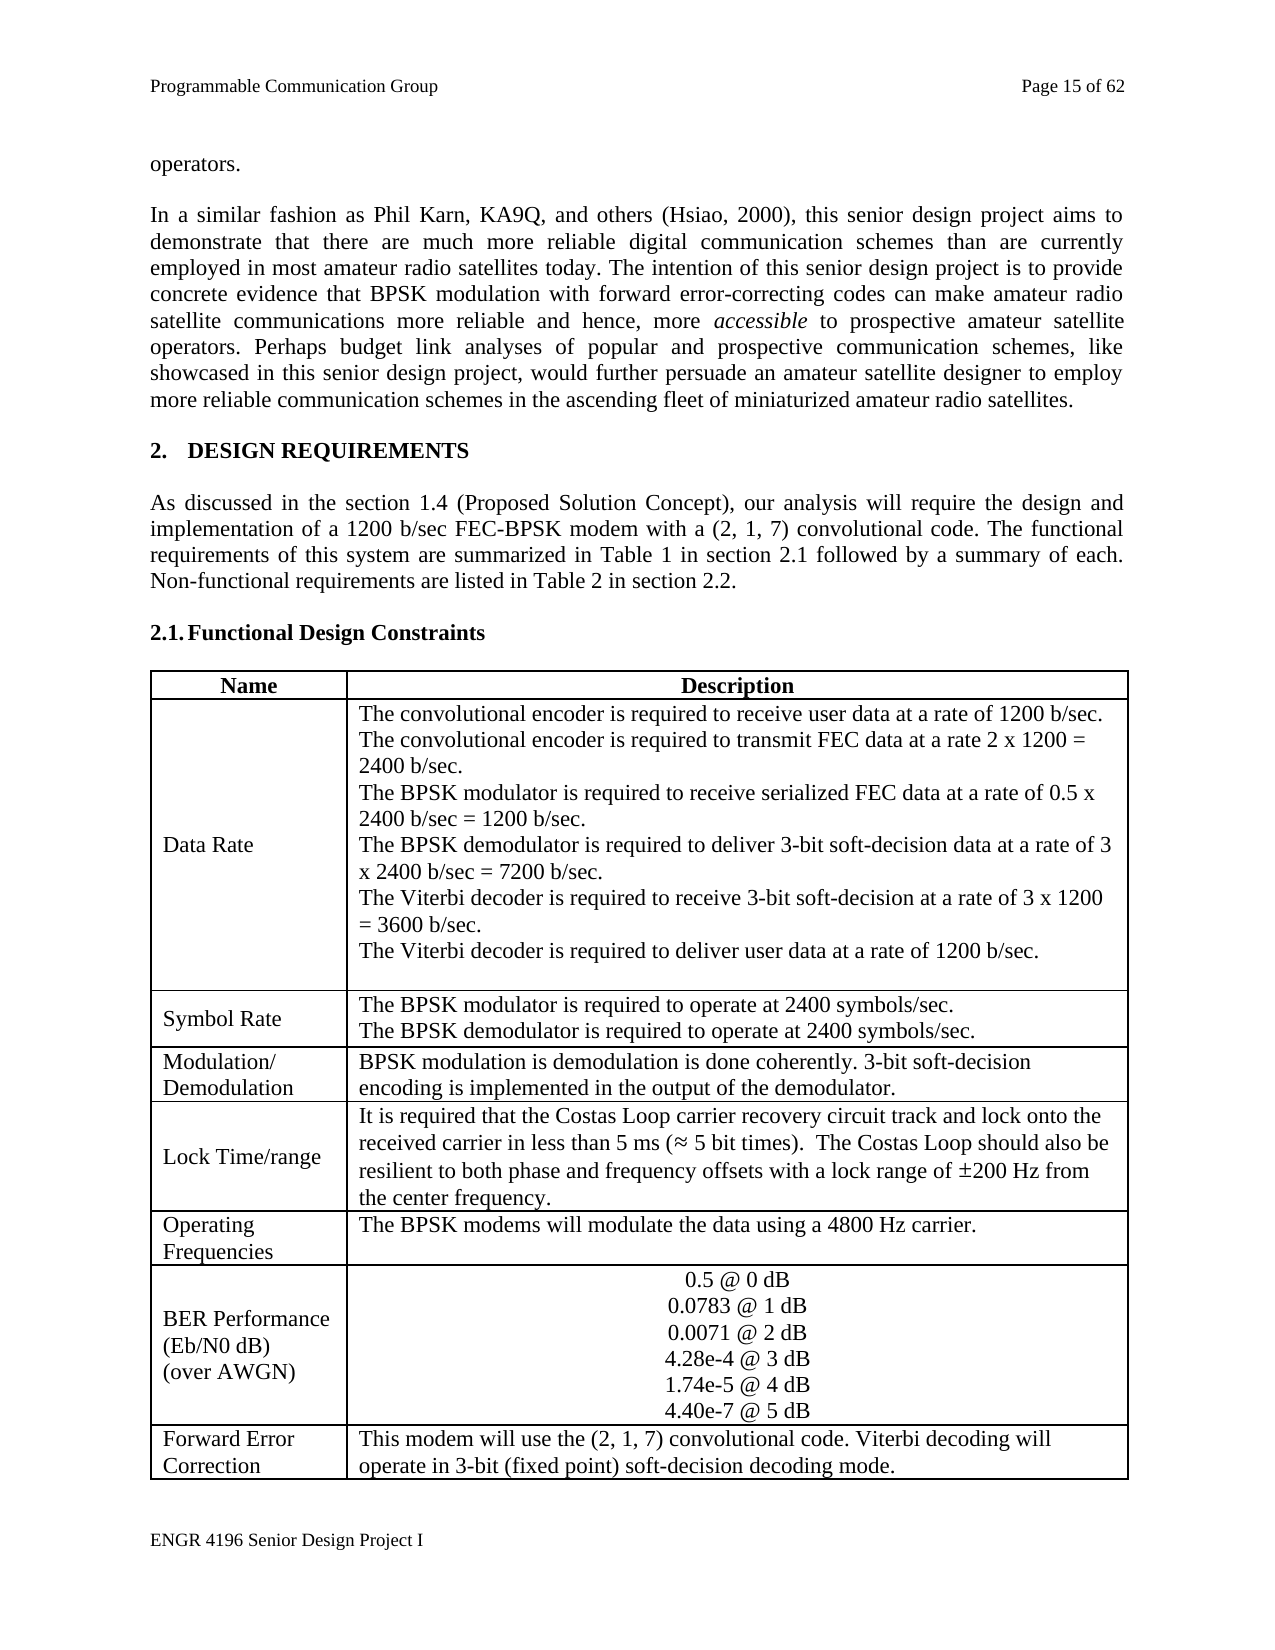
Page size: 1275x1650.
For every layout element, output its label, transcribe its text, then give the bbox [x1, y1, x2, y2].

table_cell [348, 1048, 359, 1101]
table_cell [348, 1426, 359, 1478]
table_cell The BPSK modems will modulate the data using a 4800 Hz carrier. [348, 1212, 1127, 1264]
subtitle Functional Design Constraints [150, 619, 1125, 645]
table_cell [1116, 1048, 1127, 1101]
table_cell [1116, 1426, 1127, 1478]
text In a similar fashion as Phil Karn, KA9Q, and others (Hsiao, 2000), this senior design project aims to demonstrate that there are much more reliable digital communication schemes than are currently employed in most amateur radio satellites today. The intention of this senior design project is to provide concrete evidence that BPSK modulation with forward error-correcting codes can make amateur radio satellite communications more reliable and hence, more accessible to prospective amateur satellite operators. Perhaps budget link analyses of popular and prospective communication schemes, like showcased in this senior design project, would further persuade an amateur satellite designer to employ more reliable communication schemes in the ascending fleet of miniaturized amateur radio satellites. [150, 201, 1125, 412]
table_cell Data Rate [152, 700, 346, 990]
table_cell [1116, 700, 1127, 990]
table_cell The BPSK modulator is required to operate at 2400 symbols/sec. The BPSK demodulator is required to operate at 2400 symbols/sec. [348, 991, 1127, 1046]
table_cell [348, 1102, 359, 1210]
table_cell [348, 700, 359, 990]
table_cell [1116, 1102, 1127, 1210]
text As discussed in the section 1.4 (Proposed Solution Concept), our analysis will require the design and implementation of a 1200 b/sec FEC-BPSK modem with a (2, 1, 7) convolutional code. The functional requirements of this system are summarized in Table 1 in section 2.1 followed by a summary of each. Non-functional requirements are listed in Table 2 in section 2.2. [150, 488, 1125, 594]
table_cell BER Performance (Eb/N0 dB) (over AWGN) [152, 1266, 346, 1424]
table_cell Lock Time/range [152, 1102, 346, 1210]
table_cell Symbol Rate [152, 991, 346, 1046]
subtitle DESIGN REQUIREMENTS [150, 437, 1125, 463]
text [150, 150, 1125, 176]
